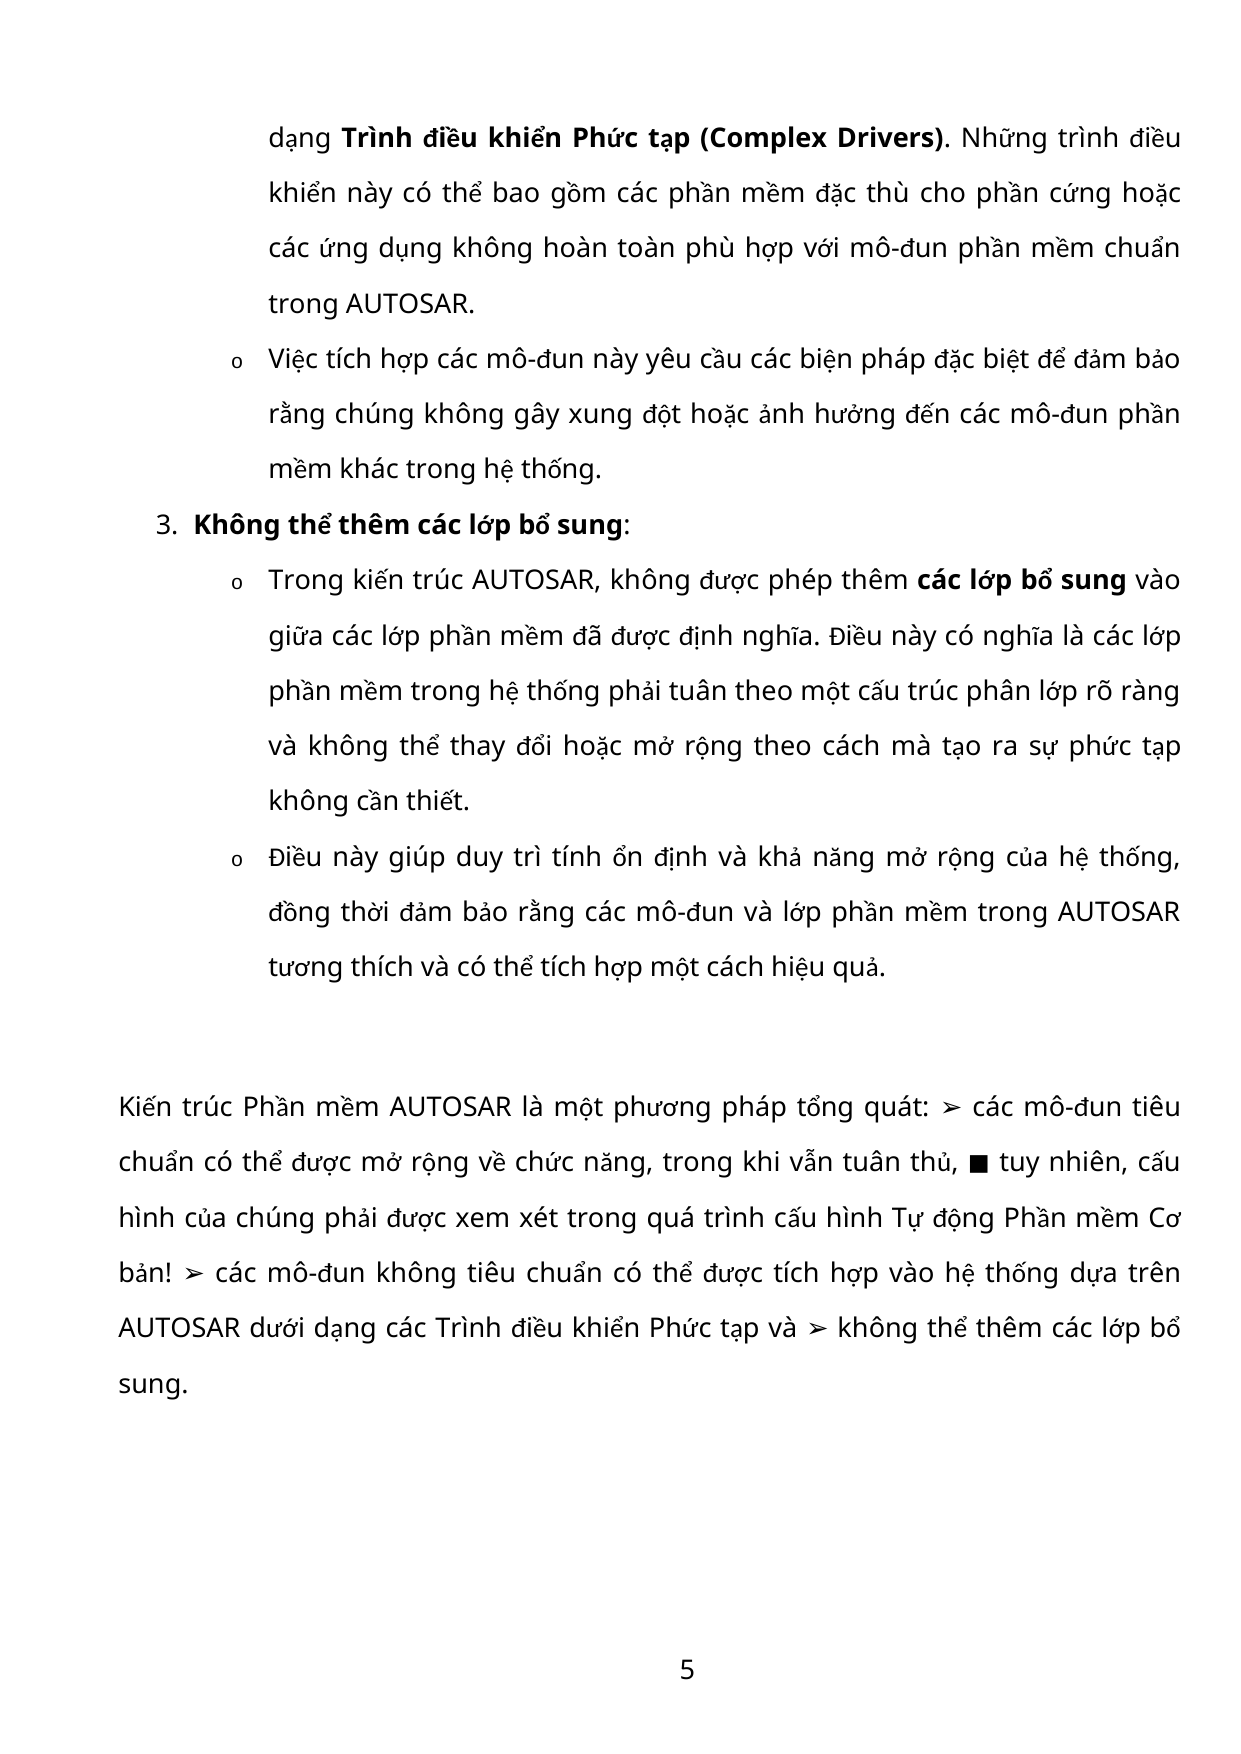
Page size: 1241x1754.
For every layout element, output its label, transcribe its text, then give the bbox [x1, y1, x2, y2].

list Điều này giúp duy trì tính ổn định và khả năng mở rộng của hệ thống, đồng thời đảm bảo rằng các mô-đun và lớp phần mềm trong AUTOSAR tương thích và có thể tích hợp một cách hiệu quả. [231, 837, 1181, 985]
list Không thể thêm các lớp bổ sung: [156, 505, 1181, 542]
list Việc tích hợp các mô-đun này yêu cầu các biện pháp đặc biệt để đảm bảo rằng chúng không gây xung đột hoặc ảnh hưởng đến các mô-đun phần mềm khác trong hệ thống. [231, 339, 1181, 487]
text Kiến trúc Phần mềm AUTOSAR là một phương pháp tổng quát: ➢ các mô-đun tiêu chuẩn có thể được mở rộng về chức năng, trong khi vẫn tuân thủ, ◼ tuy nhiên, cấu hình của chúng phải được xem xét trong quá trình cấu hình Tự động Phần mềm Cơ bản! ➢ các mô-đun không tiêu chuẩn có thể được tích hợp vào hệ thống dựa trên AUTOSAR dưới dạng các Trình điều khiển Phức tạp và ➢ không thể thêm các lớp bổ sung. [118, 1088, 1181, 1401]
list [231, 118, 1181, 321]
list Trong kiến trúc AUTOSAR, không được phép thêm các lớp bổ sung vào giữa các lớp phần mềm đã được định nghĩa. Điều này có nghĩa là các lớp phần mềm trong hệ thống phải tuân theo một cấu trúc phân lớp rõ ràng và không thể thay đổi hoặc mở rộng theo cách mà tạo ra sự phức tạp không cần thiết. [231, 561, 1181, 819]
